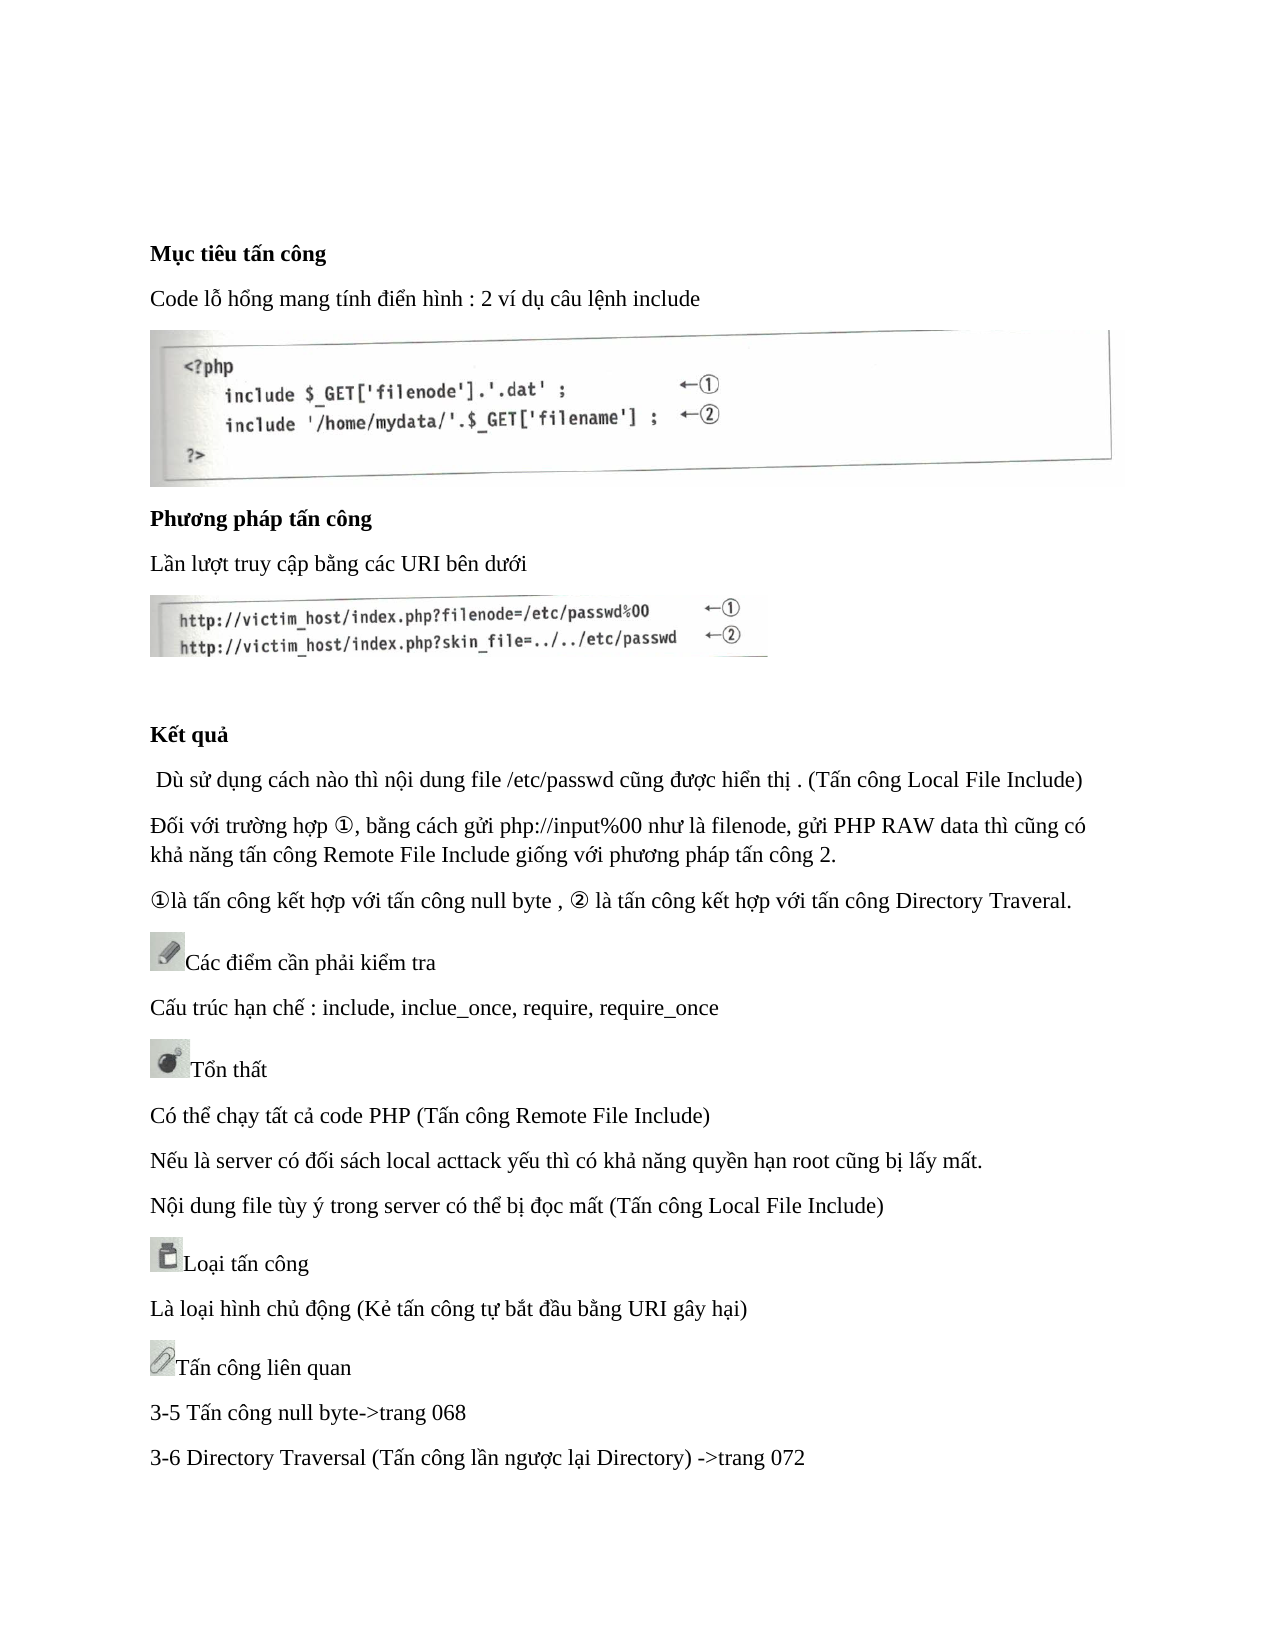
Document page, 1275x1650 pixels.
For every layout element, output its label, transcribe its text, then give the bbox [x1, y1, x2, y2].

text Có thể chạy tất cả code PHP (Tấn công Remote File Include) [150, 1102, 1125, 1128]
text Tổn thất [150, 1039, 1125, 1083]
text Các điểm cần phải kiểm tra [150, 932, 1125, 976]
text Nội dung file tùy ý trong server có thể bị đọc mất (Tấn công Local File Include) [150, 1192, 1125, 1218]
text Kết quả [150, 721, 1125, 747]
picture [150, 330, 1125, 487]
text Dù sử dụng cách nào thì nội dung file /etc/passwd cũng được hiển thị . (Tấn công Local File Include) [150, 766, 1125, 792]
text Phương pháp tấn công [150, 505, 1125, 532]
text Code lỗ hổng mang tính điển hình : 2 ví dụ câu lệnh include [150, 285, 1125, 312]
text Tấn công liên quan [150, 1341, 1125, 1380]
text Đối với trường hợp ①, bằng cách gửi php://input%00 như là filenode, gửi PHP RAW data thì cũng có khả năng tấn công Remote File Include giống với phương pháp tấn công 2. [150, 811, 1125, 867]
text Lần lượt truy cập bằng các URI bên dưới [150, 551, 1125, 577]
text Mục tiêu tấn công [150, 240, 1125, 267]
text Loại tấn công [150, 1237, 1125, 1277]
text 3-5 Tấn công null byte->trang 068 [150, 1399, 1125, 1425]
text Là loại hình chủ động (Kẻ tấn công tự bắt đầu bằng URI gây hại) [150, 1296, 1125, 1322]
text 3-6 Directory Traversal (Tấn công lần ngược lại Directory) ->trang 072 [150, 1444, 1125, 1470]
text Cấu trúc hạn chế : include, inclue_once, require, require_once [150, 994, 1125, 1021]
text ①là tấn công kết hợp với tấn công null byte , ② là tấn công kết hợp với tấn công Directory Traveral. [150, 886, 1125, 914]
text Nếu là server có đối sách local acttack yếu thì có khả năng quyền hạn root cũng bị lấy mất. [150, 1147, 1125, 1173]
